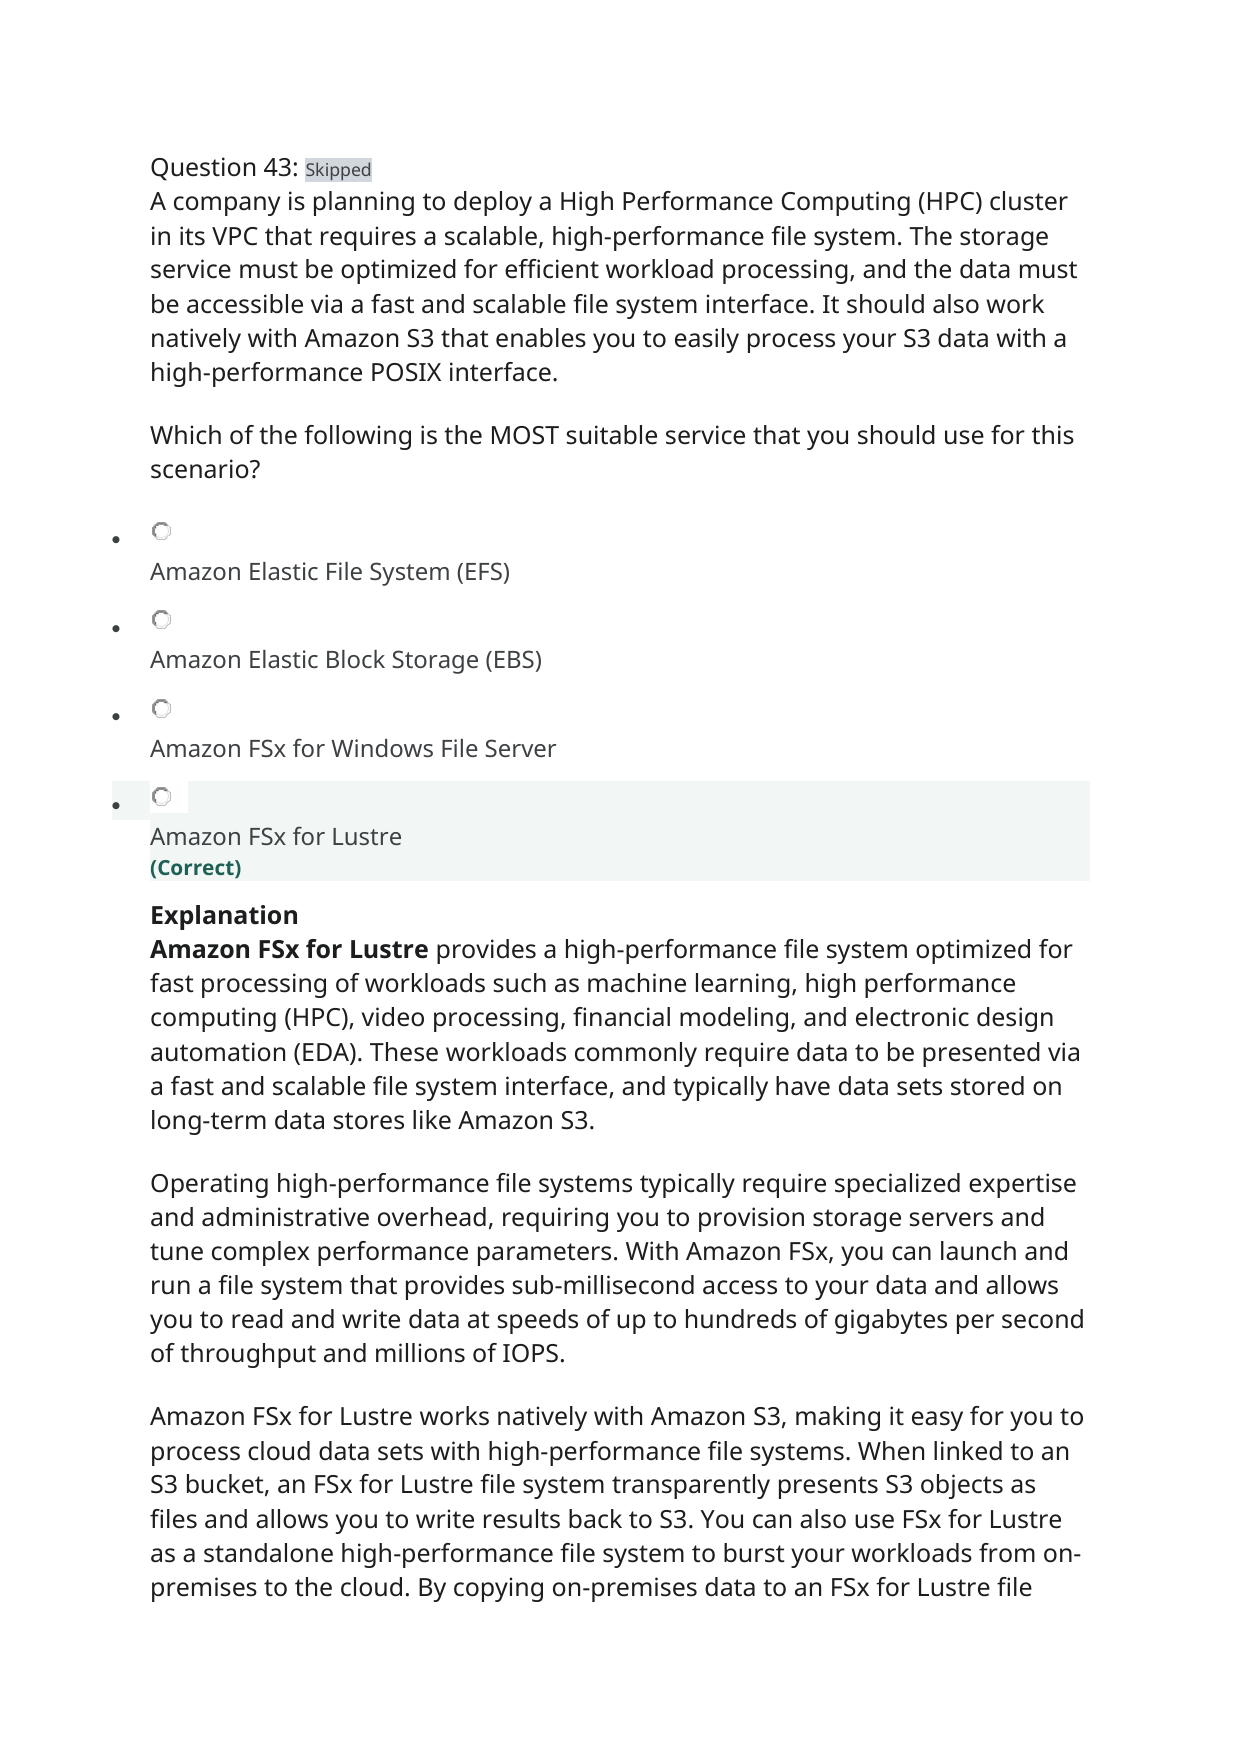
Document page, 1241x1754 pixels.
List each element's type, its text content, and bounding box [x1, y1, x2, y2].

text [150, 1399, 1090, 1603]
list ​ [112, 781, 1090, 820]
text Amazon FSx for Lustre [150, 820, 1090, 853]
text Amazon Elastic File System (EFS) [150, 554, 1090, 587]
text Which of the following is the MOST suitable service that you should use for this scenario? [150, 418, 1090, 486]
list ​ [112, 603, 1090, 643]
list ​ [112, 515, 1090, 554]
text A company is planning to deploy a High Performance Computing (HPC) cluster in its VPC that requires a scalable, high-performance file system. The storage service must be optimized for efficient workload processing, and the data must be accessible via a fast and scalable file system interface. It should also work natively with Amazon S3 that enables you to easily process your S3 data with a high-performance POSIX interface. [150, 184, 1090, 388]
text Question 43: Skipped [150, 150, 1090, 184]
text Amazon Elastic Block Storage (EBS) [150, 643, 1090, 676]
text Operating high-performance file systems typically require specialized expertise and administrative overhead, requiring you to provision storage servers and tune complex performance parameters. With Amazon FSx, you can launch and run a file system that provides sub-millisecond access to your data and allows you to read and write data at speeds of up to hundreds of gigabytes per second of throughput and millions of IOPS. [150, 1166, 1090, 1370]
text Explanation [150, 898, 1090, 932]
text Amazon FSx for Windows File Server [150, 732, 1090, 764]
text Amazon FSx for Lustre provides a high-performance file system optimized for fast processing of workloads such as machine learning, high performance computing (HPC), video processing, financial modeling, and electronic design automation (EDA). These workloads commonly require data to be presented via a fast and scalable file system interface, and typically have data sets stored on long-term data stores like Amazon S3. [150, 932, 1090, 1136]
text (Correct) [150, 853, 1090, 881]
list ​ [112, 692, 1090, 732]
